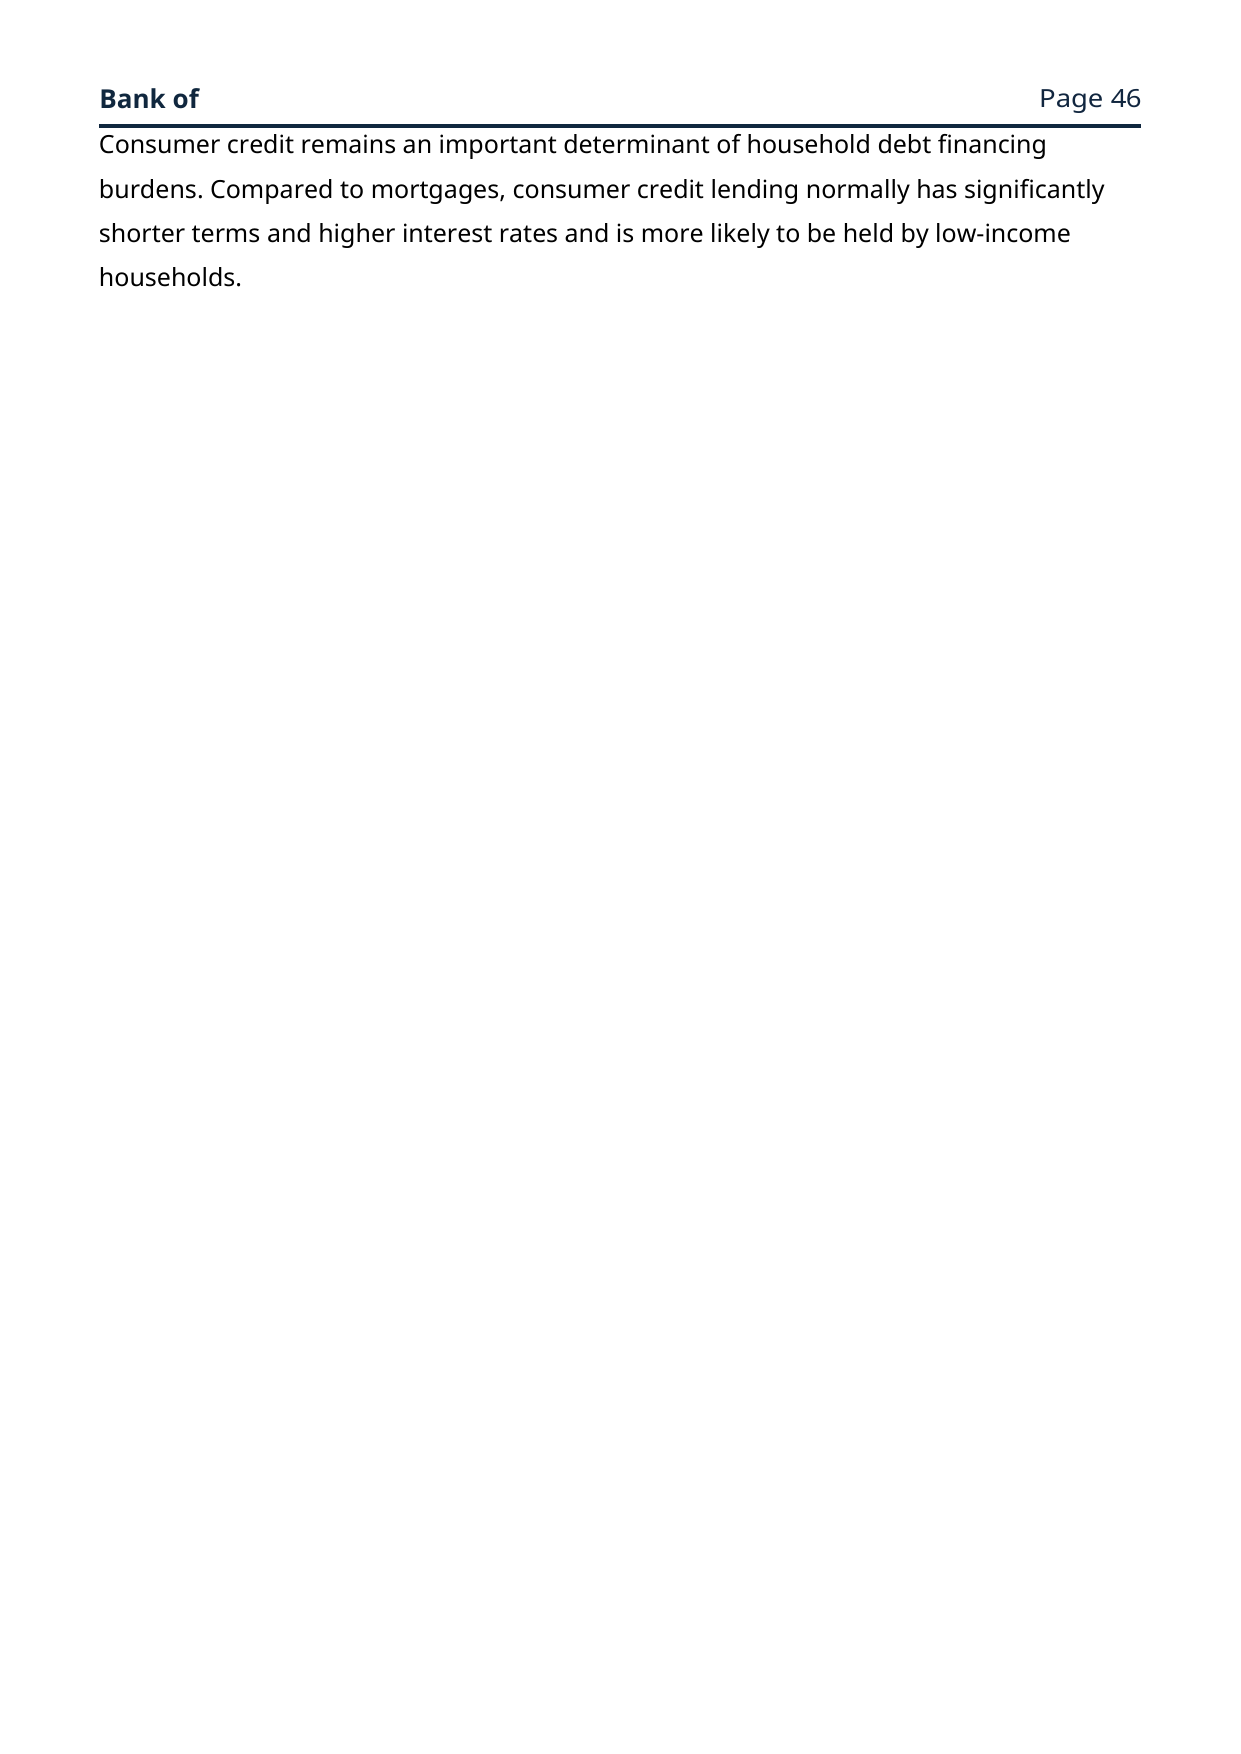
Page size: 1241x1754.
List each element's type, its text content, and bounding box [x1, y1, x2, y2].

text Consumer credit remains an important determinant of household debt financing burdens. Compared to mortgages, consumer credit lending normally has significantly shorter terms and higher interest rates and is more likely to be held by low-income households. [99, 127, 1152, 294]
